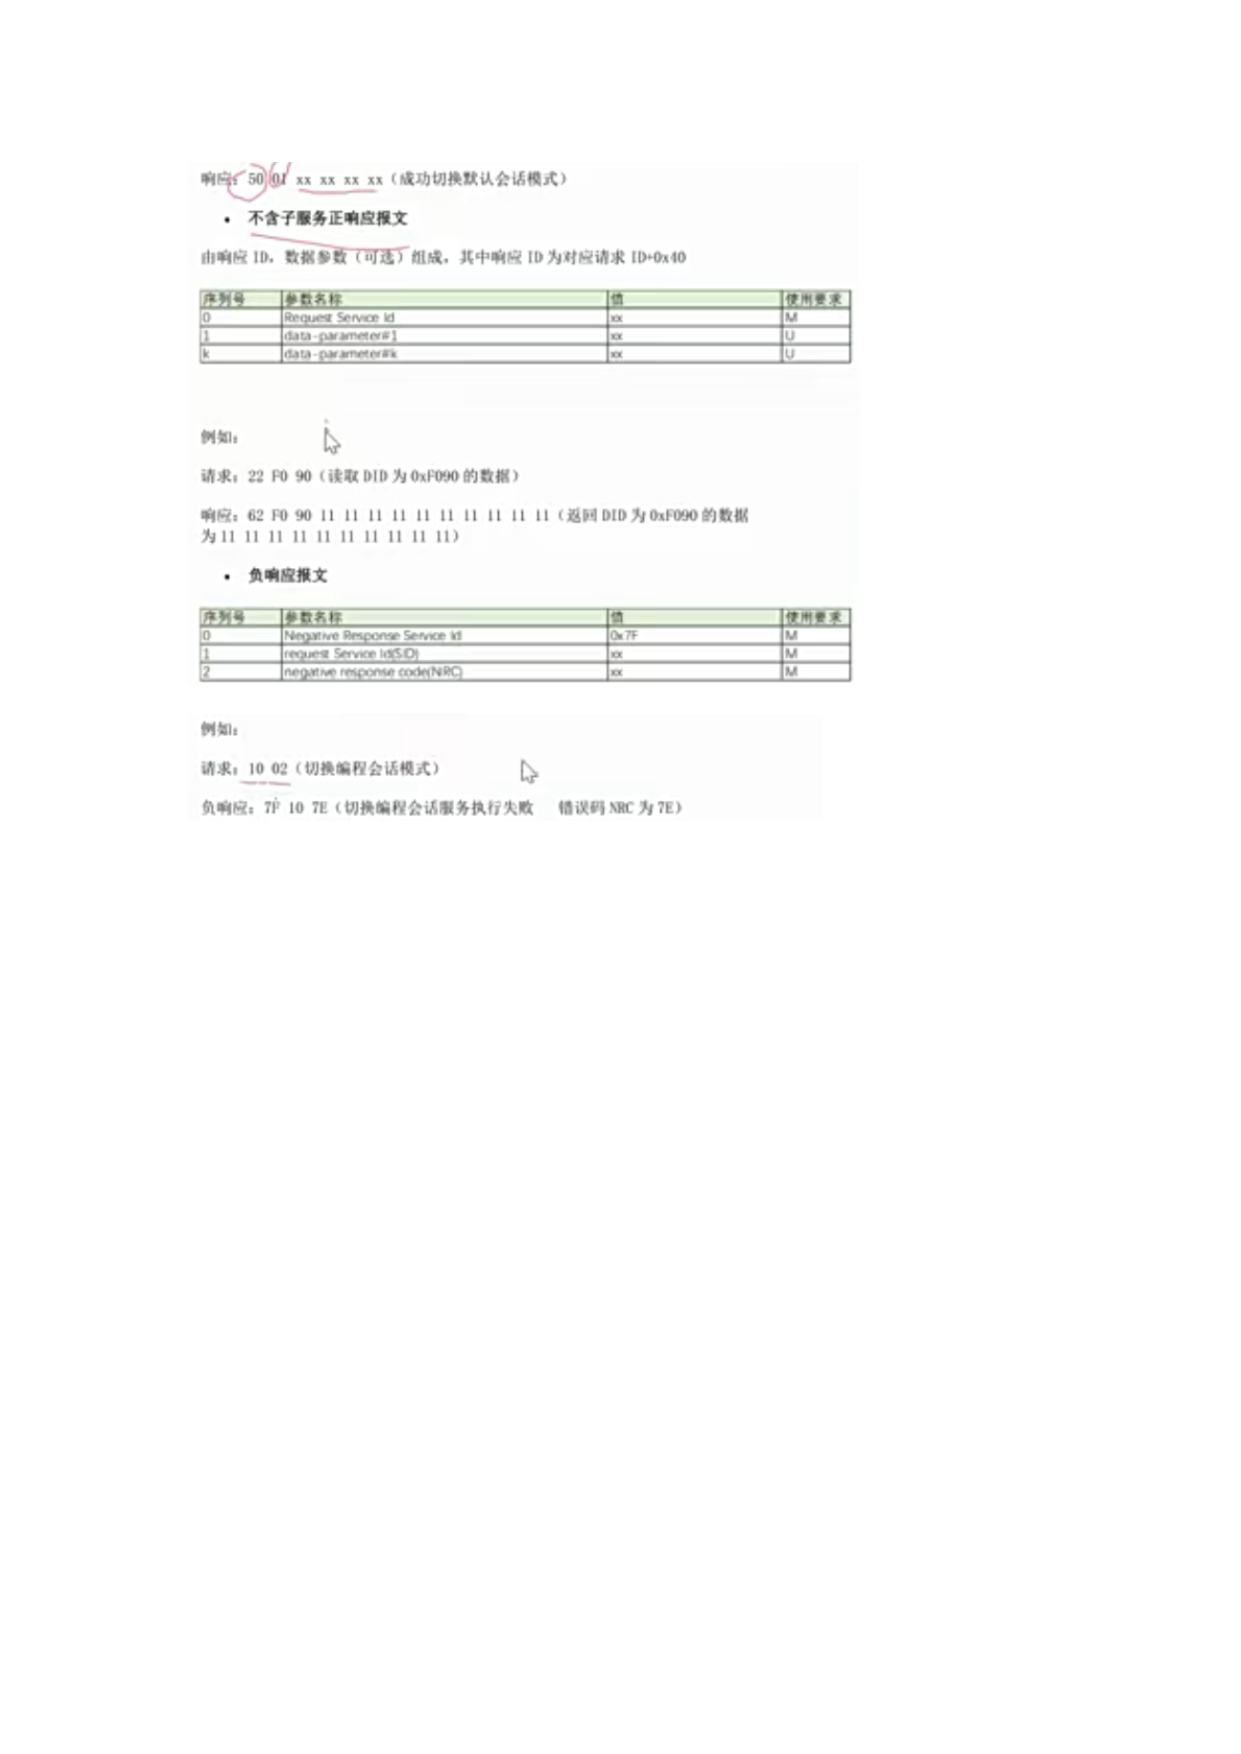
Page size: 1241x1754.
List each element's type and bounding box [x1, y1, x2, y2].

picture [187, 162, 860, 685]
picture [187, 714, 823, 821]
